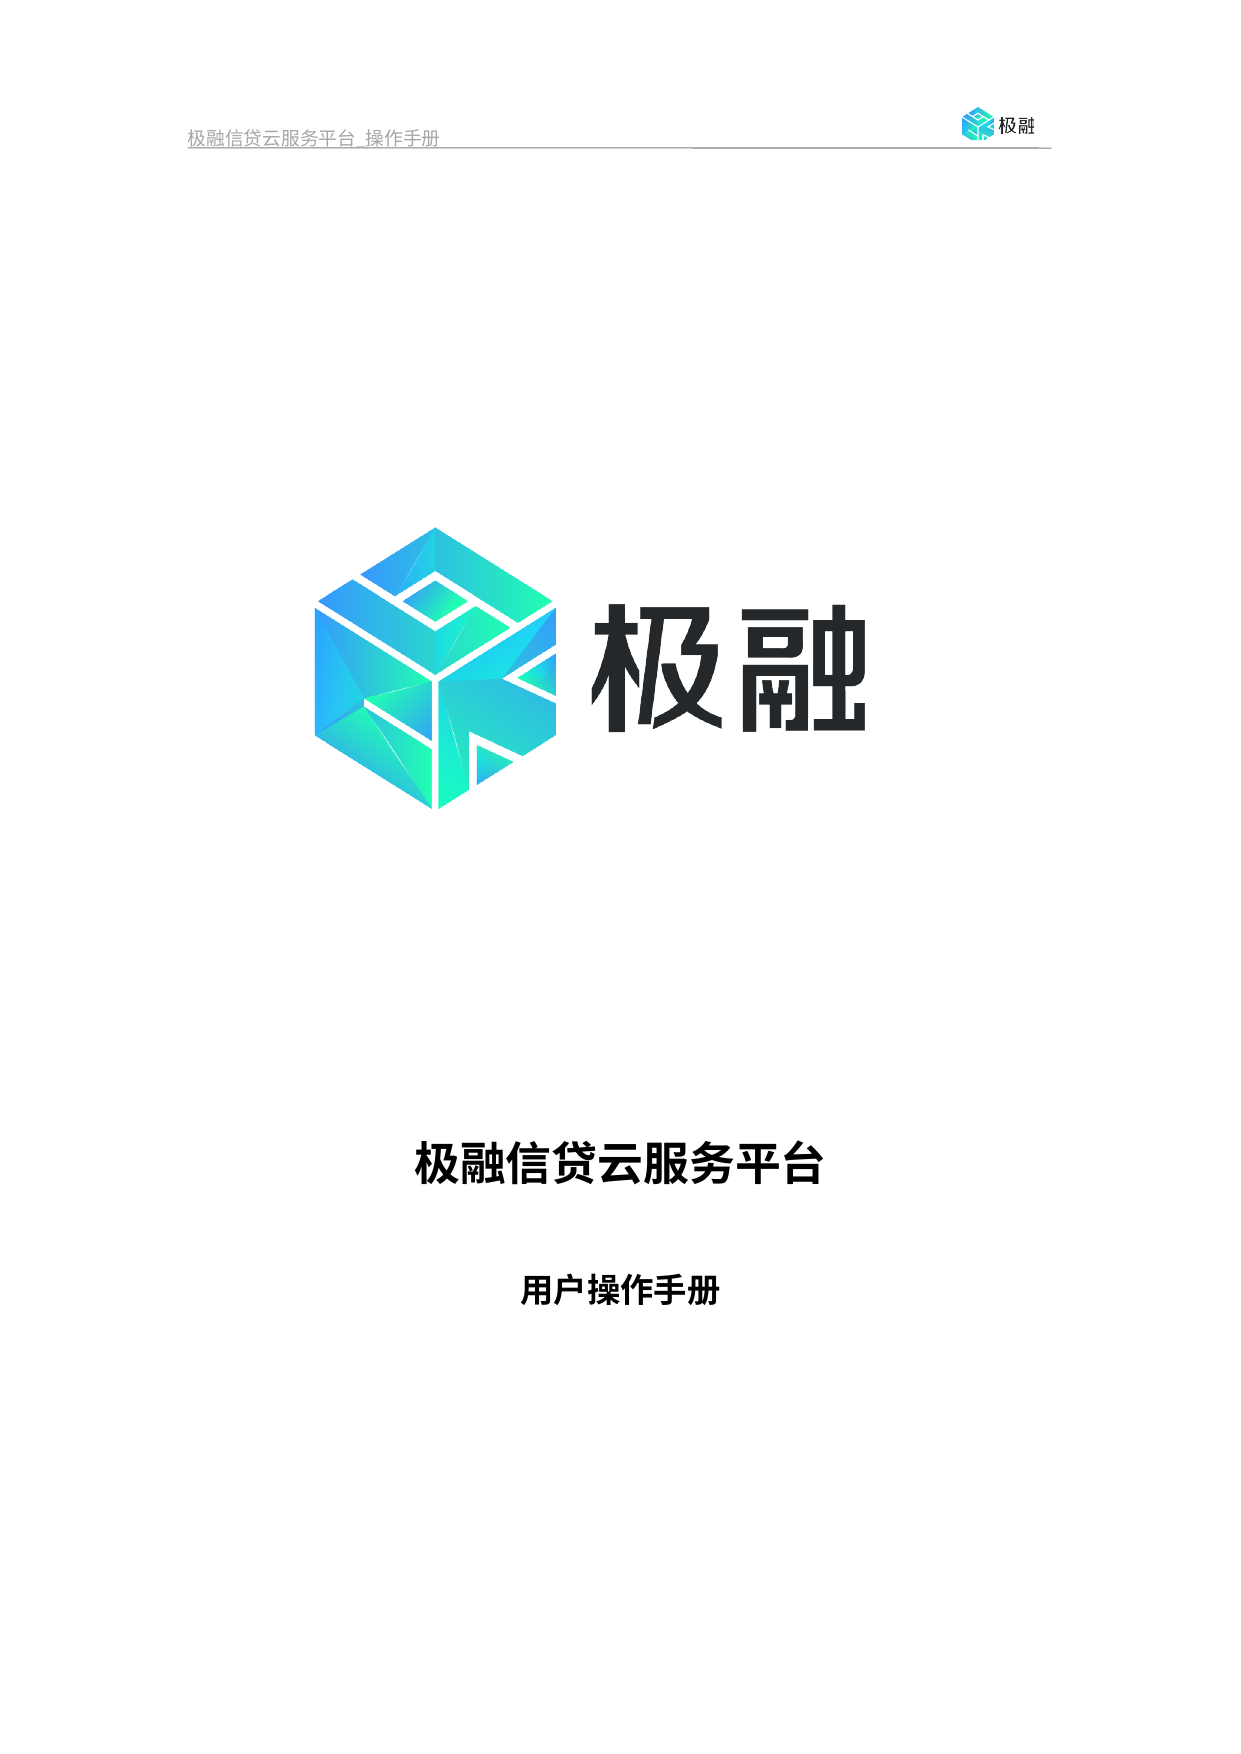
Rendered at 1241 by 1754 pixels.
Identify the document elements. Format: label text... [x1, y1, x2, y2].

picture [952, 105, 1042, 144]
text 极融信贷云服务平台 [209, 1112, 1031, 1209]
text 用户操作手册 [209, 1258, 1031, 1323]
picture [187, 447, 992, 890]
